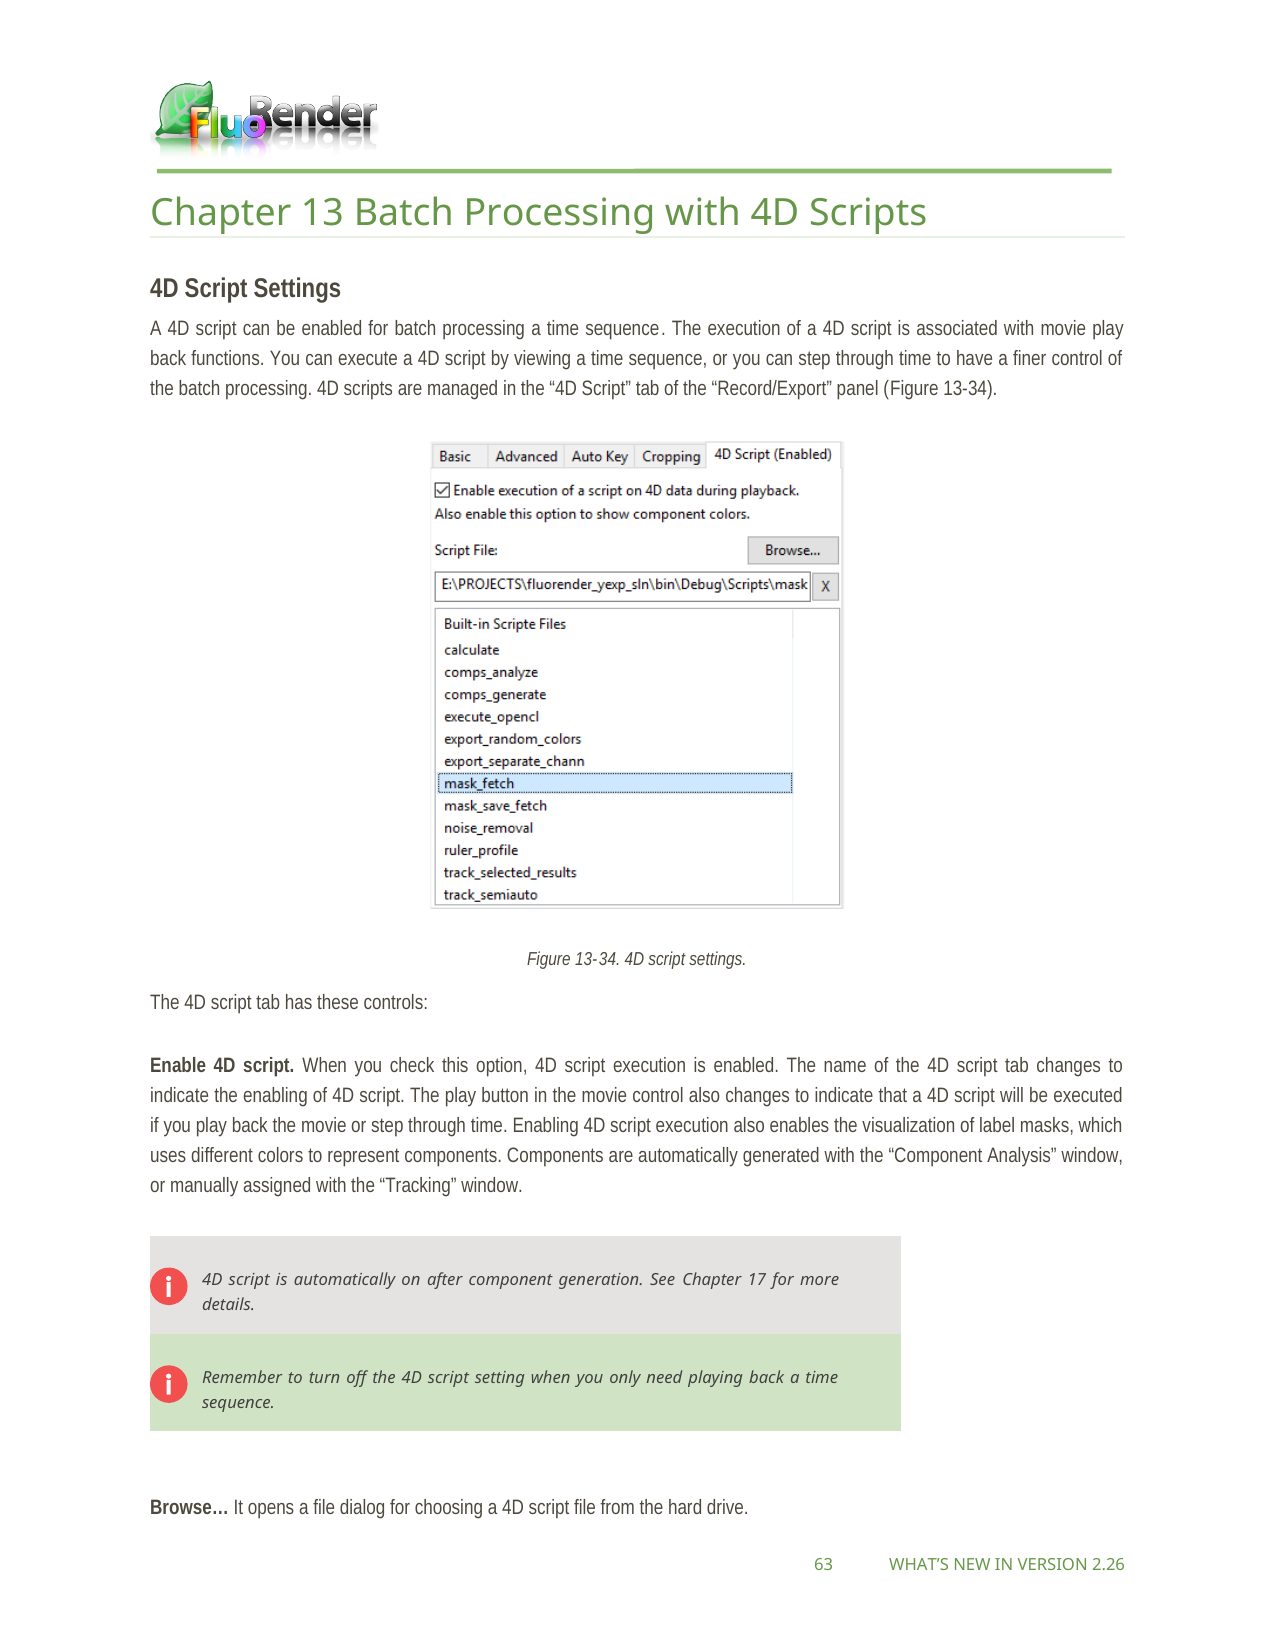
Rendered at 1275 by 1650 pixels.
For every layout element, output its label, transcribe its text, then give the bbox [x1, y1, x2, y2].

picture [150, 75, 379, 162]
text Enable 4D script. When you check this option, 4D script execution is enabled. The name of the 4D script tab changes to indicate the enabling of 4D script. The play button in the movie control also changes to indicate that a 4D script will be executed if you play back the movie or step through time. Enabling 4D script execution also enables the visualization of label masks, which uses different colors to represent components. Components are automatically generated with the “Component Analysis” window, or manually assigned with the “Tracking” window. [150, 1053, 1125, 1197]
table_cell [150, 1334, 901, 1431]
text The 4D script tab has these controls: [150, 990, 1125, 1014]
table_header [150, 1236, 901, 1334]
picture [430, 438, 845, 909]
text Browse… It opens a file dialog for choosing a 4D script file from the hard drive. [150, 1495, 1125, 1519]
subtitle 4D Script Settings [150, 272, 1125, 303]
subtitle Batch Processing with 4D Scripts [150, 185, 1125, 236]
